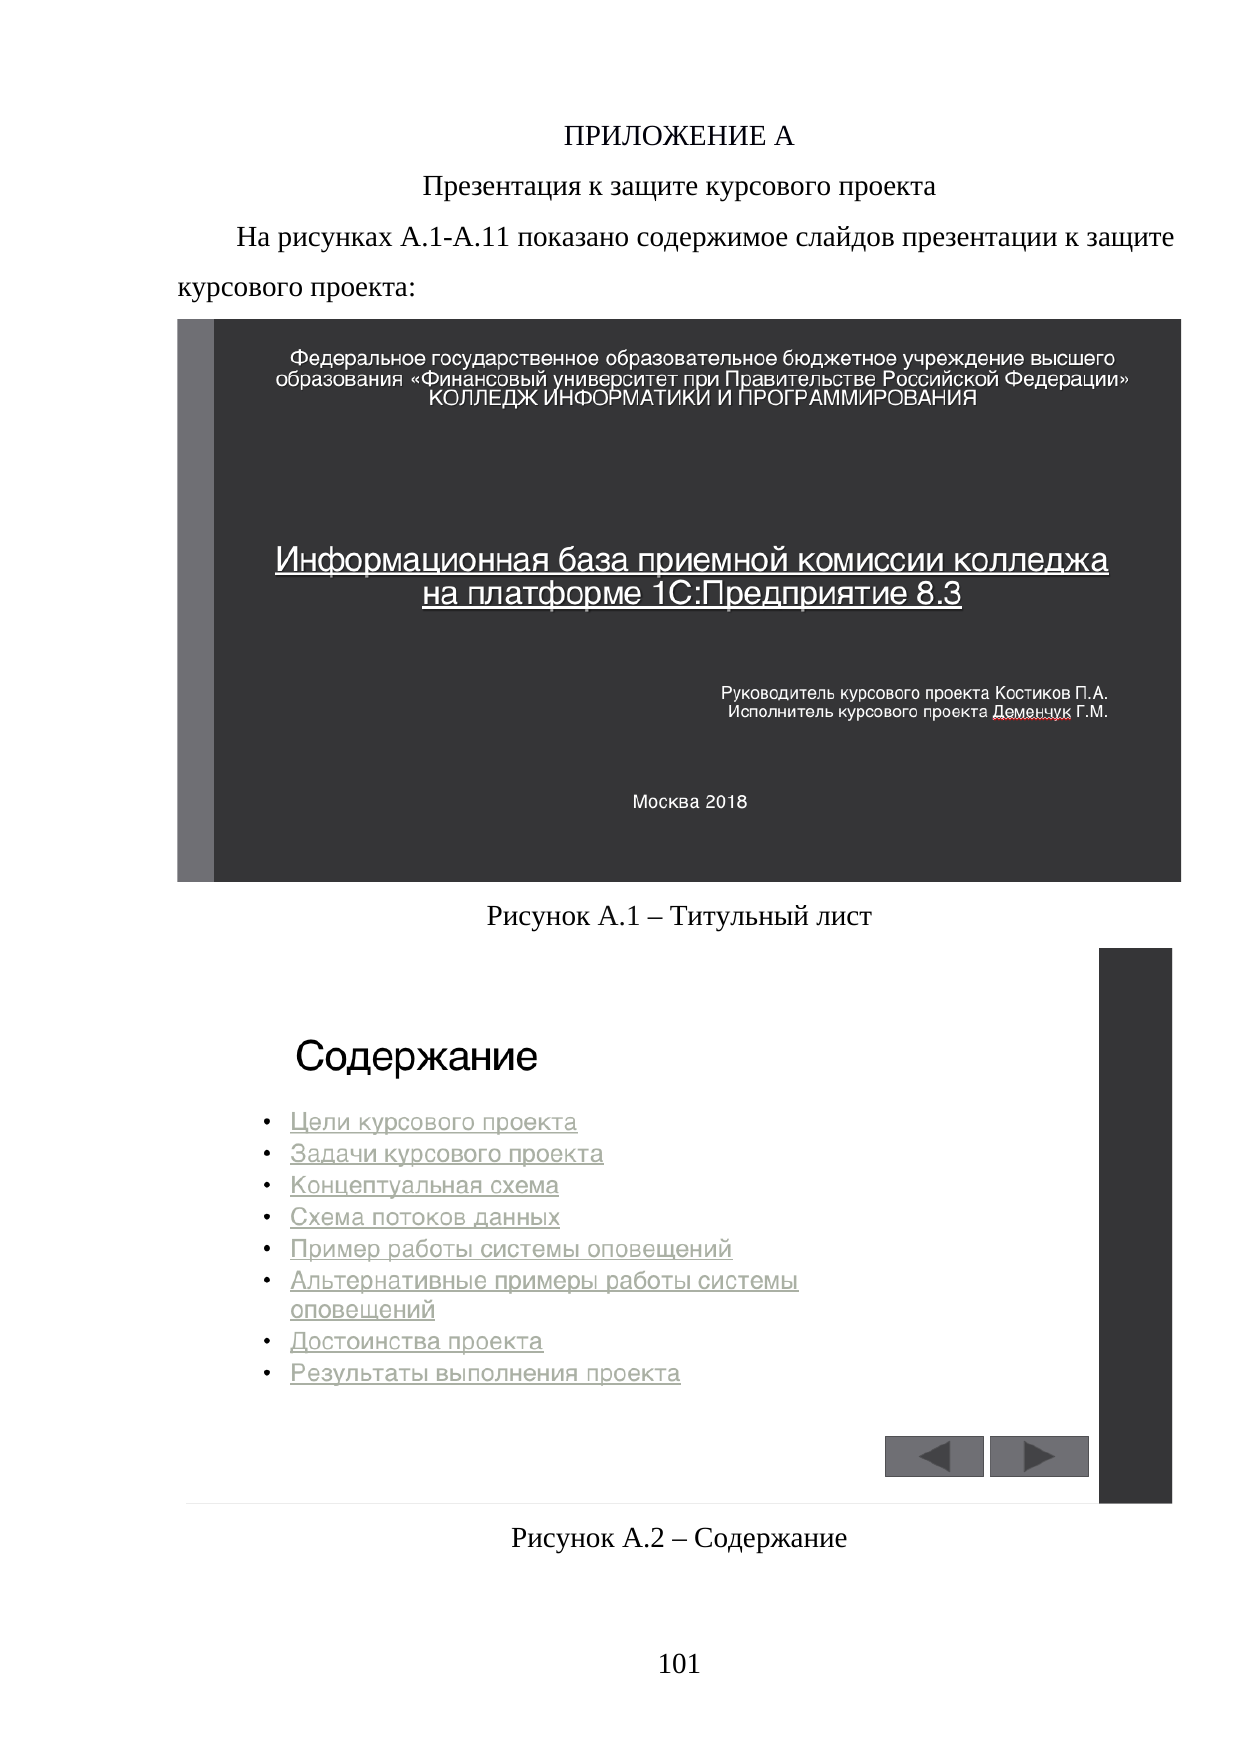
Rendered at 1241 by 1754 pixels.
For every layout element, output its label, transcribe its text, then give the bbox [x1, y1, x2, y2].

picture [177, 319, 1182, 882]
subtitle ПРИЛОЖЕНИЕ А [177, 118, 1181, 152]
text Презентация к защите курсового проекта [177, 168, 1181, 202]
text На рисунках A.1-A.11 показано содержимое слайдов презентации к защите курсового проекта: [177, 219, 1181, 303]
text Рисунок А.1 – Титульный лист [177, 898, 1181, 932]
text Рисунок А.2 – Содержание [177, 1520, 1181, 1553]
picture [186, 948, 1173, 1504]
